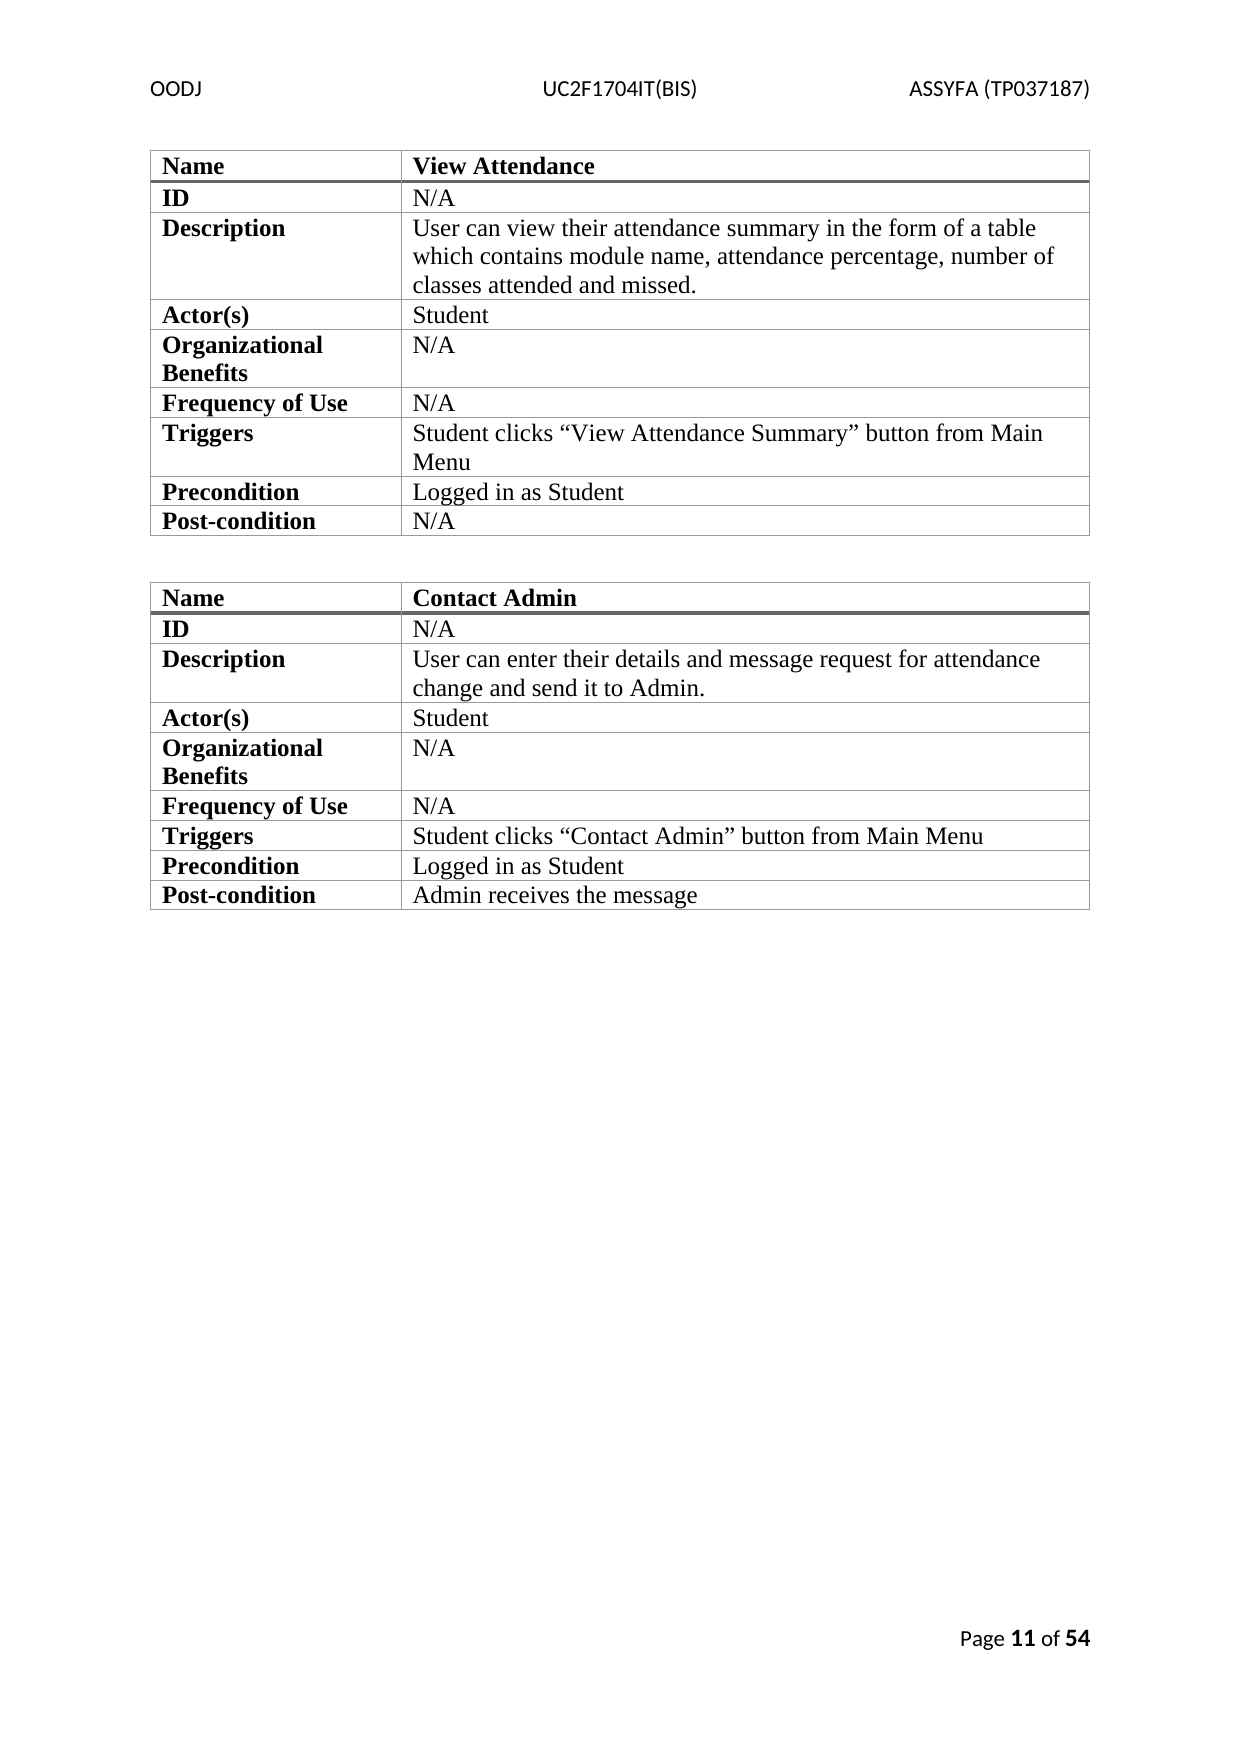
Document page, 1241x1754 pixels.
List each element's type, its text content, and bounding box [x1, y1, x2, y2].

table_cell Logged in as Student [402, 851, 1089, 879]
table_header View Attendance [402, 151, 1089, 180]
table_cell Description [151, 644, 401, 702]
table_header Name [151, 151, 401, 180]
table_cell Triggers [151, 418, 401, 476]
table_cell Frequency of Use [151, 791, 401, 820]
table_cell Student [402, 703, 1089, 732]
table_cell Precondition [151, 477, 401, 505]
table_cell Organizational Benefits [151, 330, 401, 387]
table_cell Logged in as Student [402, 477, 1089, 505]
table_cell N/A [402, 183, 1089, 212]
table_cell Post-condition [151, 881, 401, 909]
table_cell ID [151, 183, 401, 212]
table_cell Student [402, 300, 1089, 329]
table_cell Actor(s) [151, 703, 401, 732]
table_cell Post-condition [151, 506, 401, 535]
table_cell Frequency of Use [151, 388, 401, 417]
table_cell Triggers [151, 821, 401, 850]
table_cell Description [151, 213, 401, 299]
table_cell N/A [402, 733, 1089, 790]
table_cell ID [151, 615, 401, 643]
table_cell N/A [402, 791, 1089, 820]
table_cell Organizational Benefits [151, 733, 401, 790]
table_cell N/A [402, 615, 1089, 643]
table_cell Admin receives the message [402, 881, 1089, 909]
table_header Contact Admin [402, 583, 1089, 611]
table_cell Precondition [151, 851, 401, 879]
table_cell N/A [402, 330, 1089, 387]
table_cell User can view their attendance summary in the form of a table which contains module name, attendance percentage, number of classes attended and missed. [402, 213, 1089, 299]
table_cell N/A [402, 506, 1089, 535]
table_cell Student clicks “Contact Admin” button from Main Menu [402, 821, 1089, 850]
table_cell User can enter their details and message request for attendance change and send it to Admin. [402, 644, 1089, 702]
table_cell N/A [402, 388, 1089, 417]
table_cell Student clicks “View Attendance Summary” button from Main Menu [402, 418, 1089, 476]
table_cell Actor(s) [151, 300, 401, 329]
table_header Name [151, 583, 401, 611]
